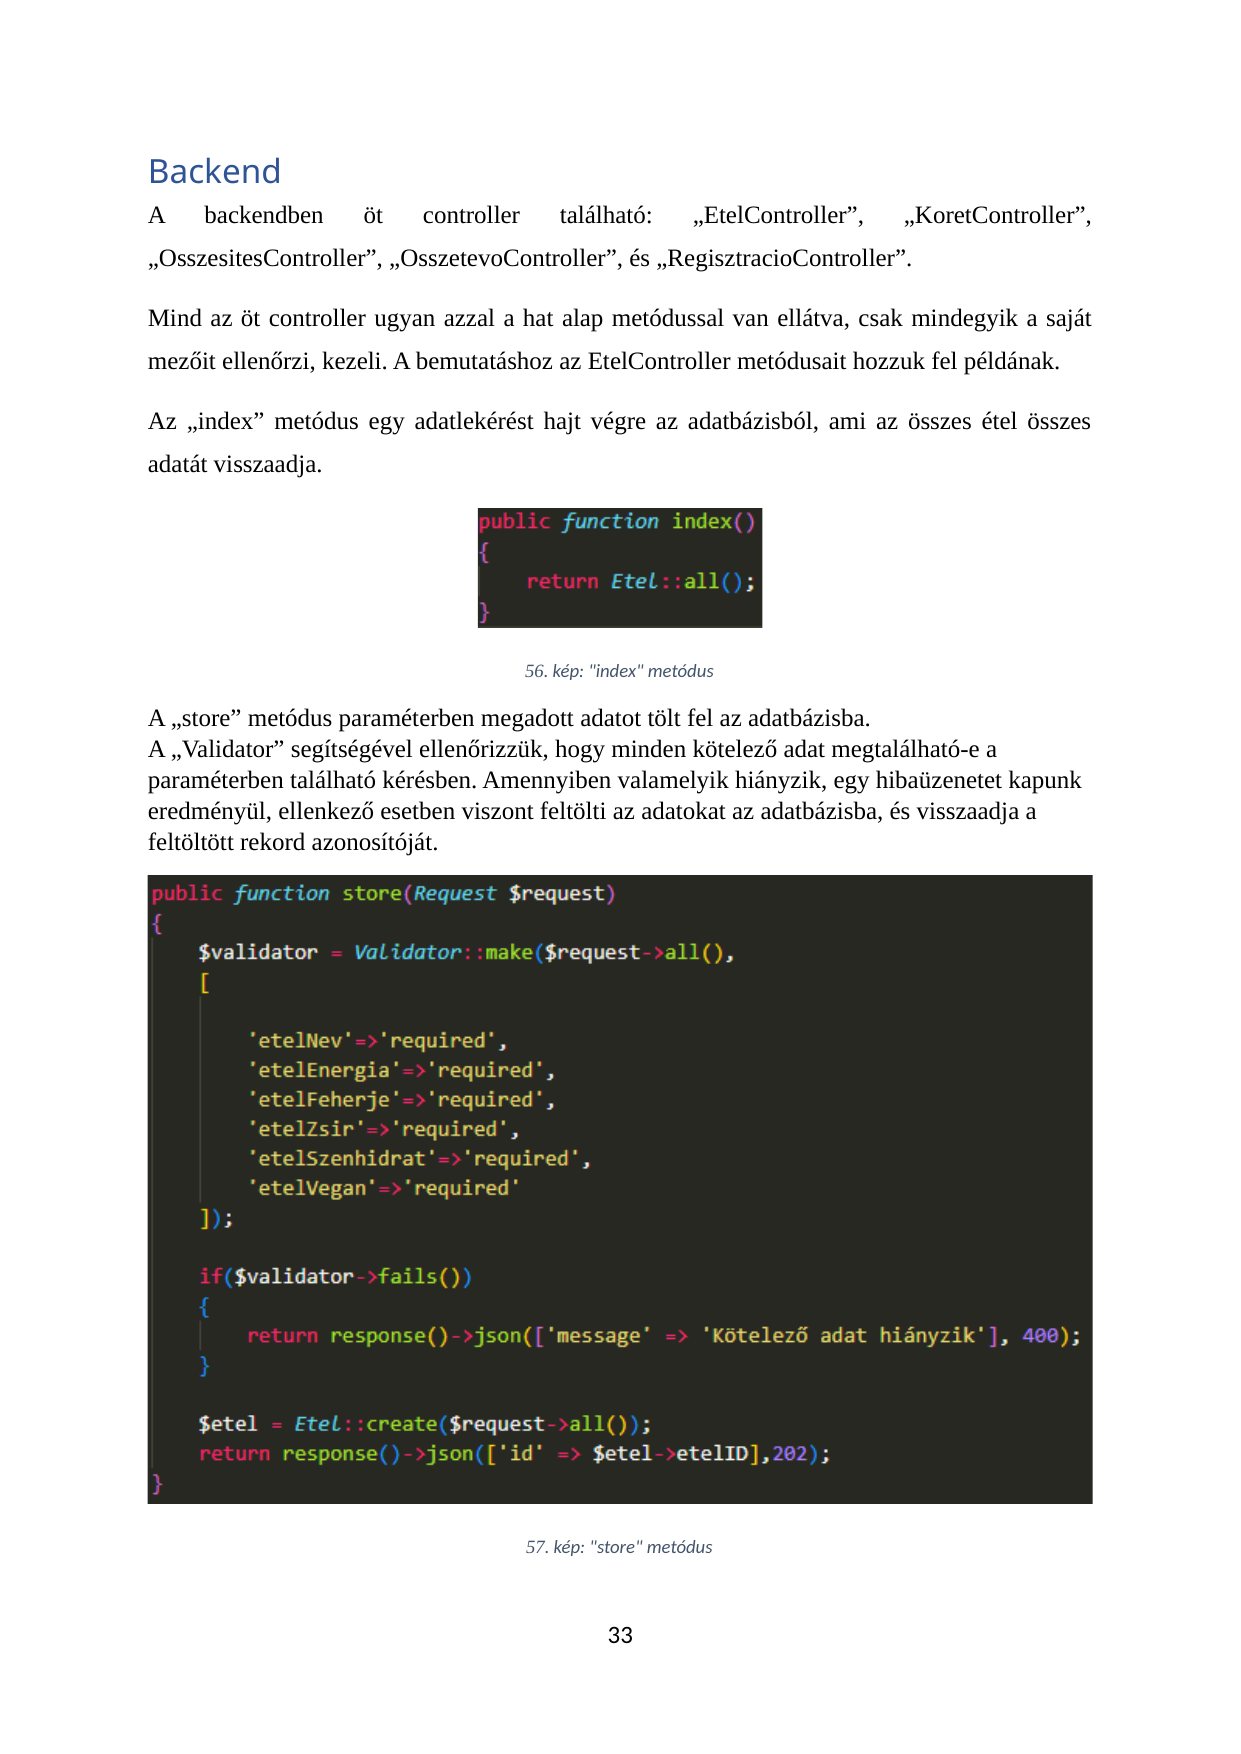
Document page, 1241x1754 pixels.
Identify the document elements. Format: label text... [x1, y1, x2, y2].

text Az „index” metódus egy adatlekérést hajt végre az adatbázisból, ami az összes étel összes adatát visszaadja. [148, 406, 1092, 478]
picture [477, 508, 763, 628]
picture [147, 875, 1093, 1504]
text 57. kép: "store" metódus [148, 1536, 1092, 1558]
subtitle Backend [148, 148, 1092, 193]
text A backendben öt controller található: „EtelController”, „KoretController”, „OsszesitesController”, „OsszetevoController”, és „RegisztracioController”. [148, 200, 1092, 272]
text A „store” metódus paraméterben megadott adatot tölt fel az adatbázisba. A „Validator” segítségével ellenőrizzük, hogy minden kötelező adat megtalálható-e a paraméterben található kérésben. Amennyiben valamelyik hiányzik, egy hibaüzenetet kapunk eredményül, ellenkező esetben viszont feltölti az adatokat az adatbázisba, és visszaadja a feltöltött rekord azonosítóját. [148, 703, 1092, 856]
text Mind az öt controller ugyan azzal a hat alap metódussal van ellátva, csak mindegyik a saját mezőit ellenőrzi, kezeli. A bemutatáshoz az EtelController metódusait hozzuk fel példának. [148, 303, 1092, 375]
text 56. kép: "index" metódus [148, 659, 1092, 682]
